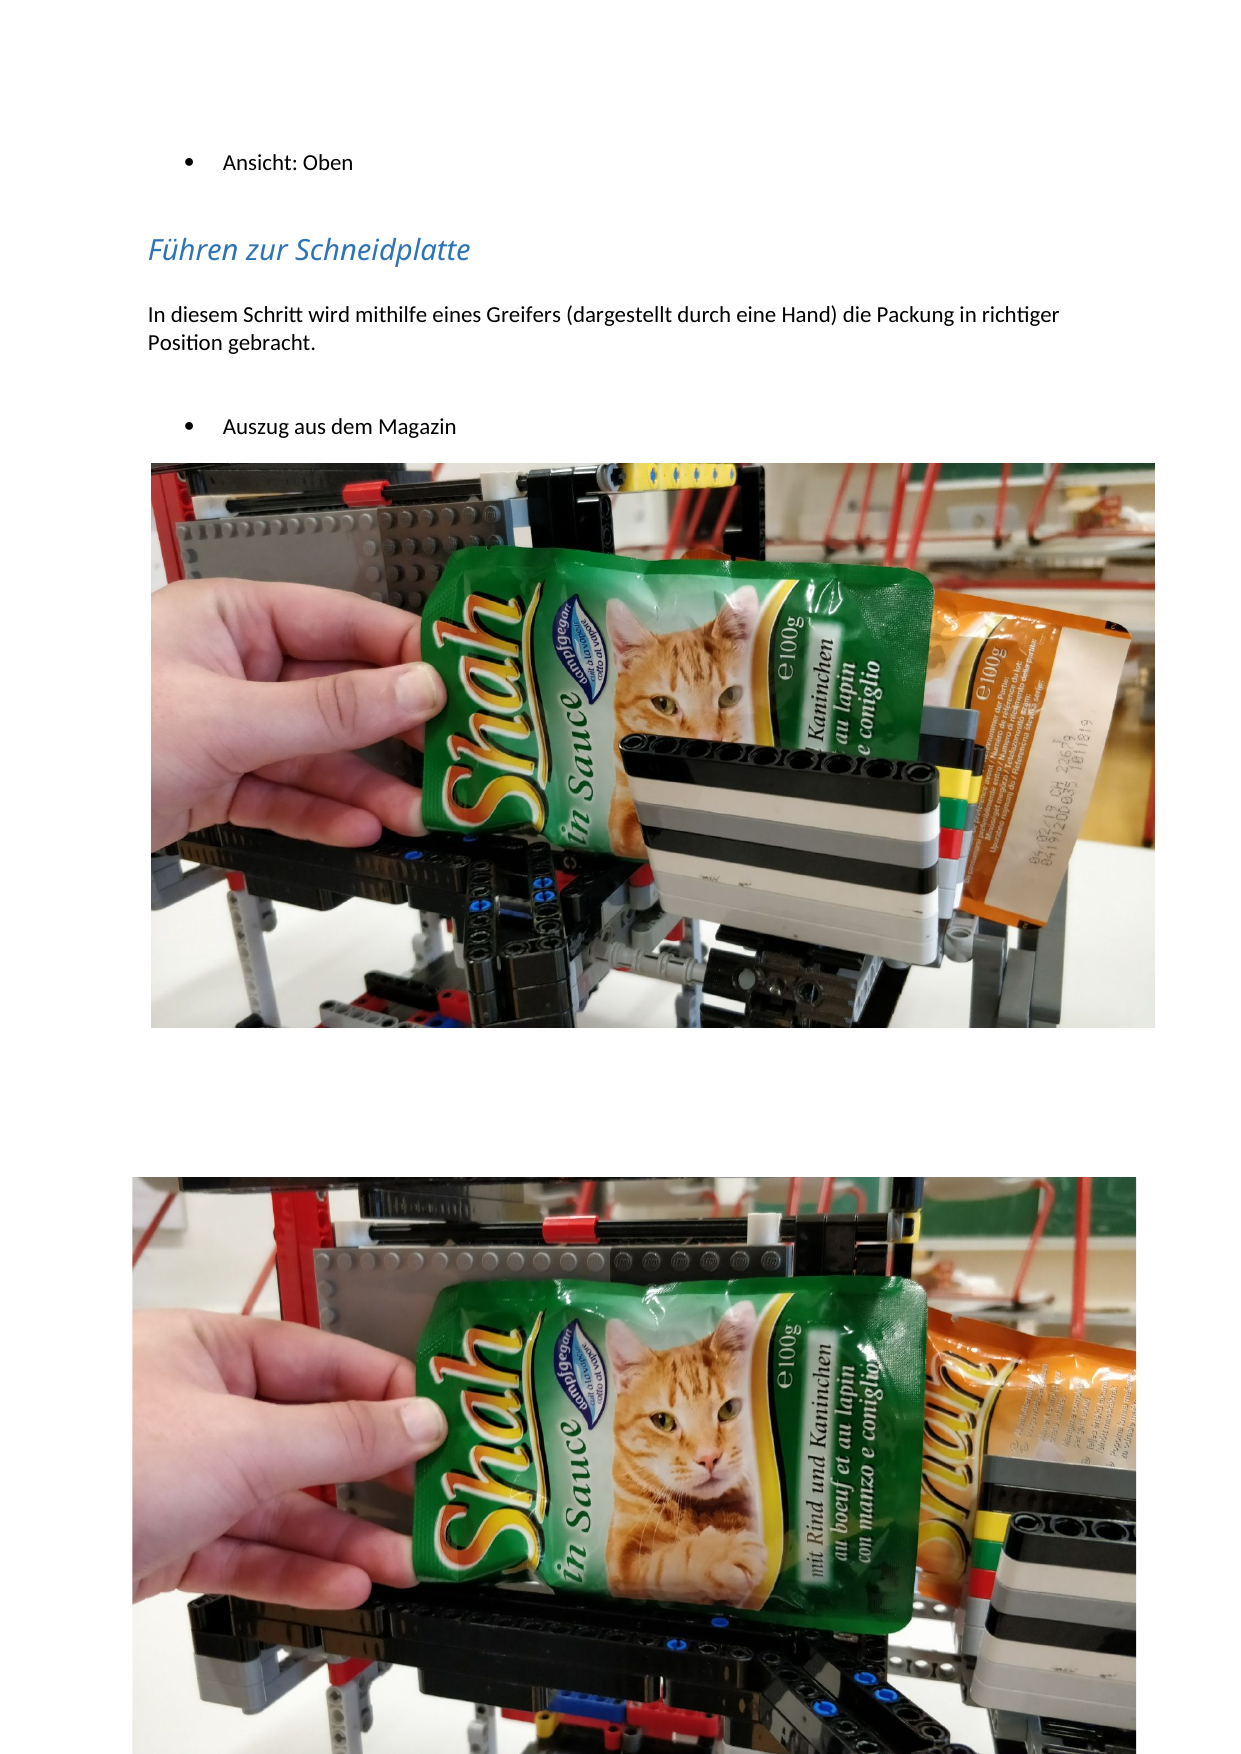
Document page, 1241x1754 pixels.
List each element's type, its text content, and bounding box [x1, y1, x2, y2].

list Auszug aus dem Magazin [185, 412, 1093, 440]
picture [151, 463, 1155, 1028]
list Ansicht: Oben [185, 148, 1093, 176]
subtitle Führen zur Schneidplatte [148, 229, 1093, 269]
text In diesem Schritt wird mithilfe eines Greifers (dargestellt durch eine Hand) die Packung in richtiger Position gebracht. [148, 300, 1093, 356]
picture [132, 1177, 1137, 1754]
